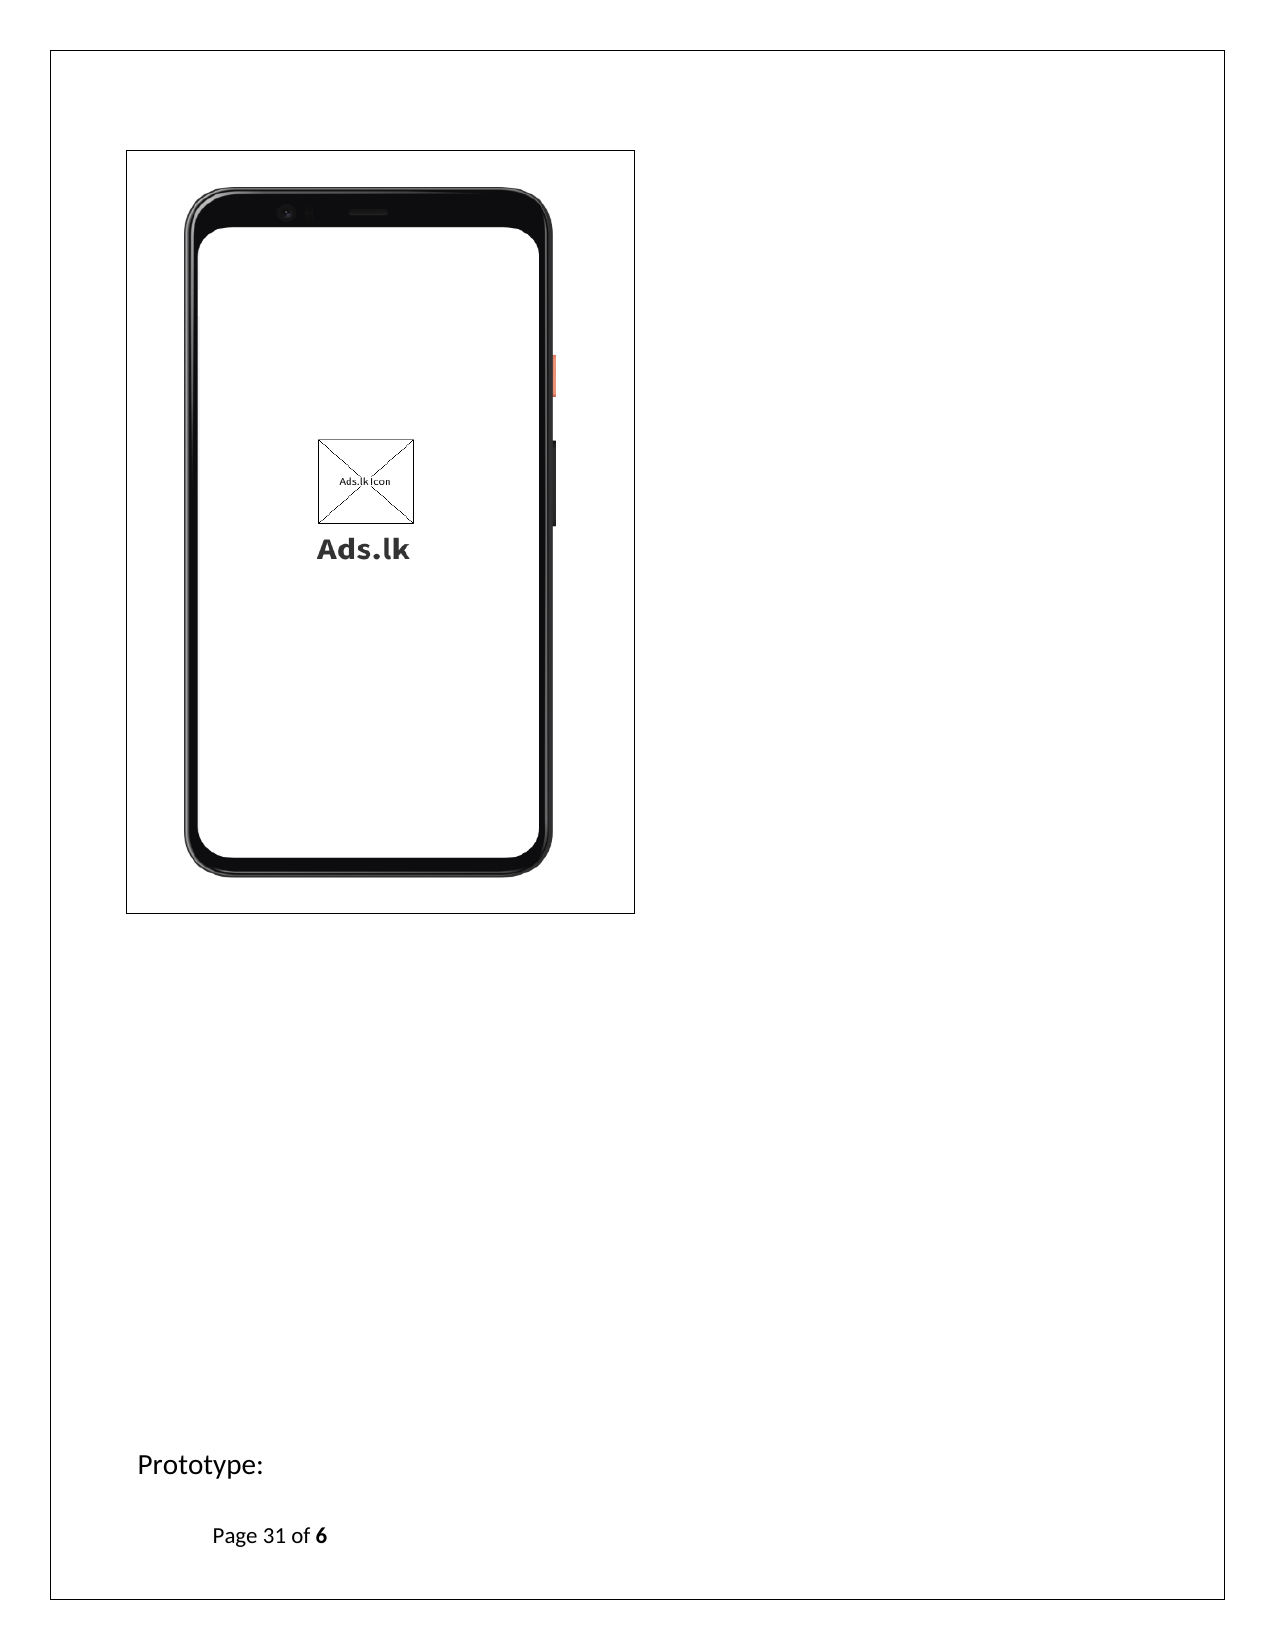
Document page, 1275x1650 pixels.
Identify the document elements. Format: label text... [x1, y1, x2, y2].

table_header [127, 151, 634, 913]
text Prototype: [137, 1446, 1140, 1482]
picture [137, 178, 578, 909]
